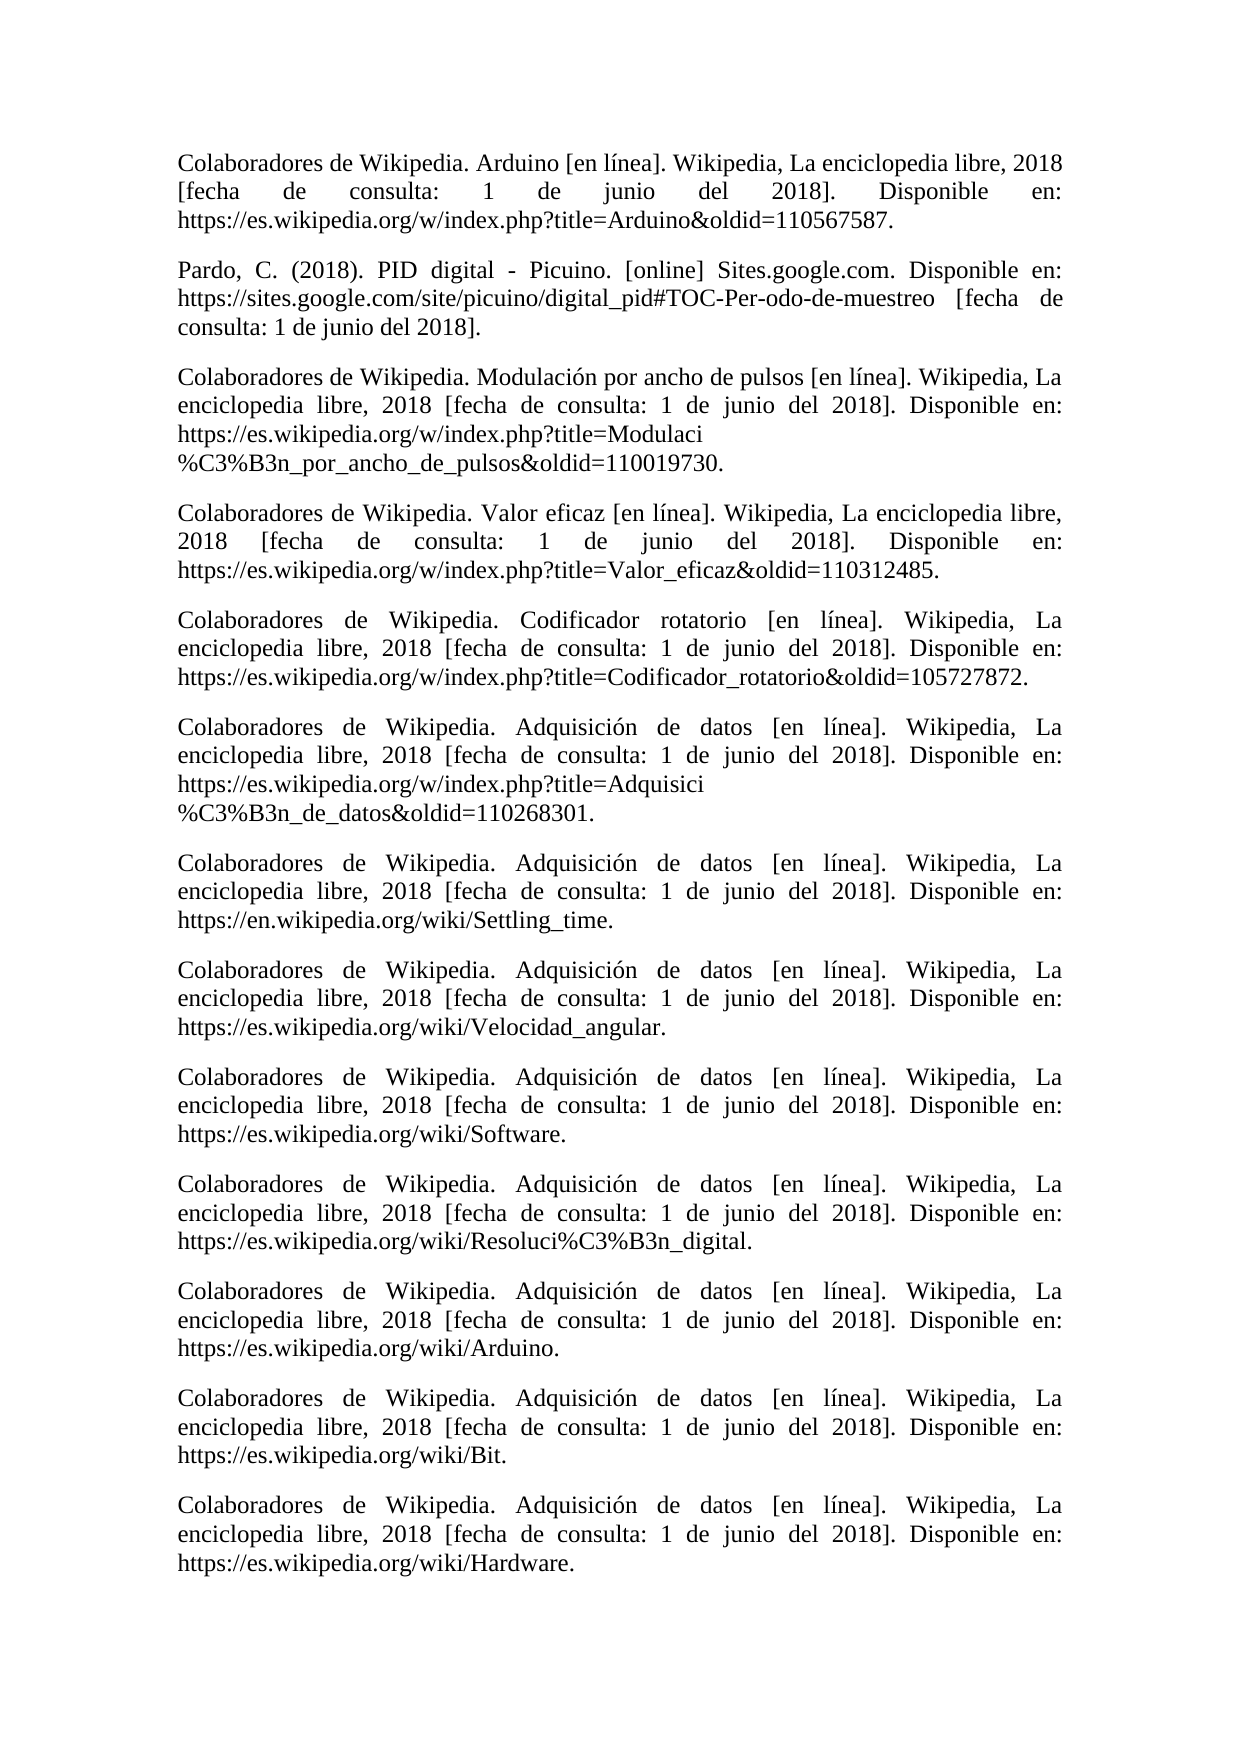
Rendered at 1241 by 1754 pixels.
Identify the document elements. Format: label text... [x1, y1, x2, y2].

text Colaboradores de Wikipedia. Adquisición de datos [en línea]. Wikipedia, La enciclopedia libre, 2018 [fecha de consulta: 1 de junio del 2018]. Disponible en: https://es.wikipedia.org/w/index.php?title=Adquisici%C3%B3n_de_datos&oldid=110268301. [177, 712, 1063, 827]
text Colaboradores de Wikipedia. Adquisición de datos [en línea]. Wikipedia, La enciclopedia libre, 2018 [fecha de consulta: 1 de junio del 2018]. Disponible en: https://en.wikipedia.org/wiki/Settling_time. [177, 848, 1063, 934]
text Colaboradores de Wikipedia. Adquisición de datos [en línea]. Wikipedia, La enciclopedia libre, 2018 [fecha de consulta: 1 de junio del 2018]. Disponible en: https://es.wikipedia.org/wiki/Bit. [177, 1383, 1063, 1469]
text Colaboradores de Wikipedia. Arduino [en línea]. Wikipedia, La enciclopedia libre, 2018 [fecha de consulta: 1 de junio del 2018]. Disponible en: https://es.wikipedia.org/w/index.php?title=Arduino&oldid=110567587. [177, 148, 1063, 234]
text Colaboradores de Wikipedia. Adquisición de datos [en línea]. Wikipedia, La enciclopedia libre, 2018 [fecha de consulta: 1 de junio del 2018]. Disponible en: https://es.wikipedia.org/wiki/Velocidad_angular. [177, 955, 1063, 1041]
text Colaboradores de Wikipedia. Adquisición de datos [en línea]. Wikipedia, La enciclopedia libre, 2018 [fecha de consulta: 1 de junio del 2018]. Disponible en: https://es.wikipedia.org/wiki/Software. [177, 1062, 1063, 1148]
text Colaboradores de Wikipedia. Valor eficaz [en línea]. Wikipedia, La enciclopedia libre, 2018 [fecha de consulta: 1 de junio del 2018]. Disponible en: https://es.wikipedia.org/w/index.php?title=Valor_eficaz&oldid=110312485. [177, 498, 1063, 584]
text Colaboradores de Wikipedia. Adquisición de datos [en línea]. Wikipedia, La enciclopedia libre, 2018 [fecha de consulta: 1 de junio del 2018]. Disponible en: https://es.wikipedia.org/wiki/Hardware. [177, 1490, 1063, 1576]
text Colaboradores de Wikipedia. Adquisición de datos [en línea]. Wikipedia, La enciclopedia libre, 2018 [fecha de consulta: 1 de junio del 2018]. Disponible en: https://es.wikipedia.org/wiki/Arduino. [177, 1276, 1063, 1362]
text Colaboradores de Wikipedia. Codificador rotatorio [en línea]. Wikipedia, La enciclopedia libre, 2018 [fecha de consulta: 1 de junio del 2018]. Disponible en: https://es.wikipedia.org/w/index.php?title=Codificador_rotatorio&oldid=105727872. [177, 605, 1063, 691]
text Colaboradores de Wikipedia. Modulación por ancho de pulsos [en línea]. Wikipedia, La enciclopedia libre, 2018 [fecha de consulta: 1 de junio del 2018]. Disponible en: https://es.wikipedia.org/w/index.php?title=Modulaci%C3%B3n_por_ancho_de_pulsos&oldid=110019730. [177, 362, 1063, 477]
text Pardo, C. (2018). PID digital - Picuino. [online] Sites.google.com. Disponible en: https://sites.google.com/site/picuino/digital_pid#TOC-Per-odo-de-muestreo [fecha de consulta: 1 de junio del 2018]. [177, 255, 1063, 341]
text Colaboradores de Wikipedia. Adquisición de datos [en línea]. Wikipedia, La enciclopedia libre, 2018 [fecha de consulta: 1 de junio del 2018]. Disponible en: https://es.wikipedia.org/wiki/Resoluci%C3%B3n_digital. [177, 1169, 1063, 1255]
